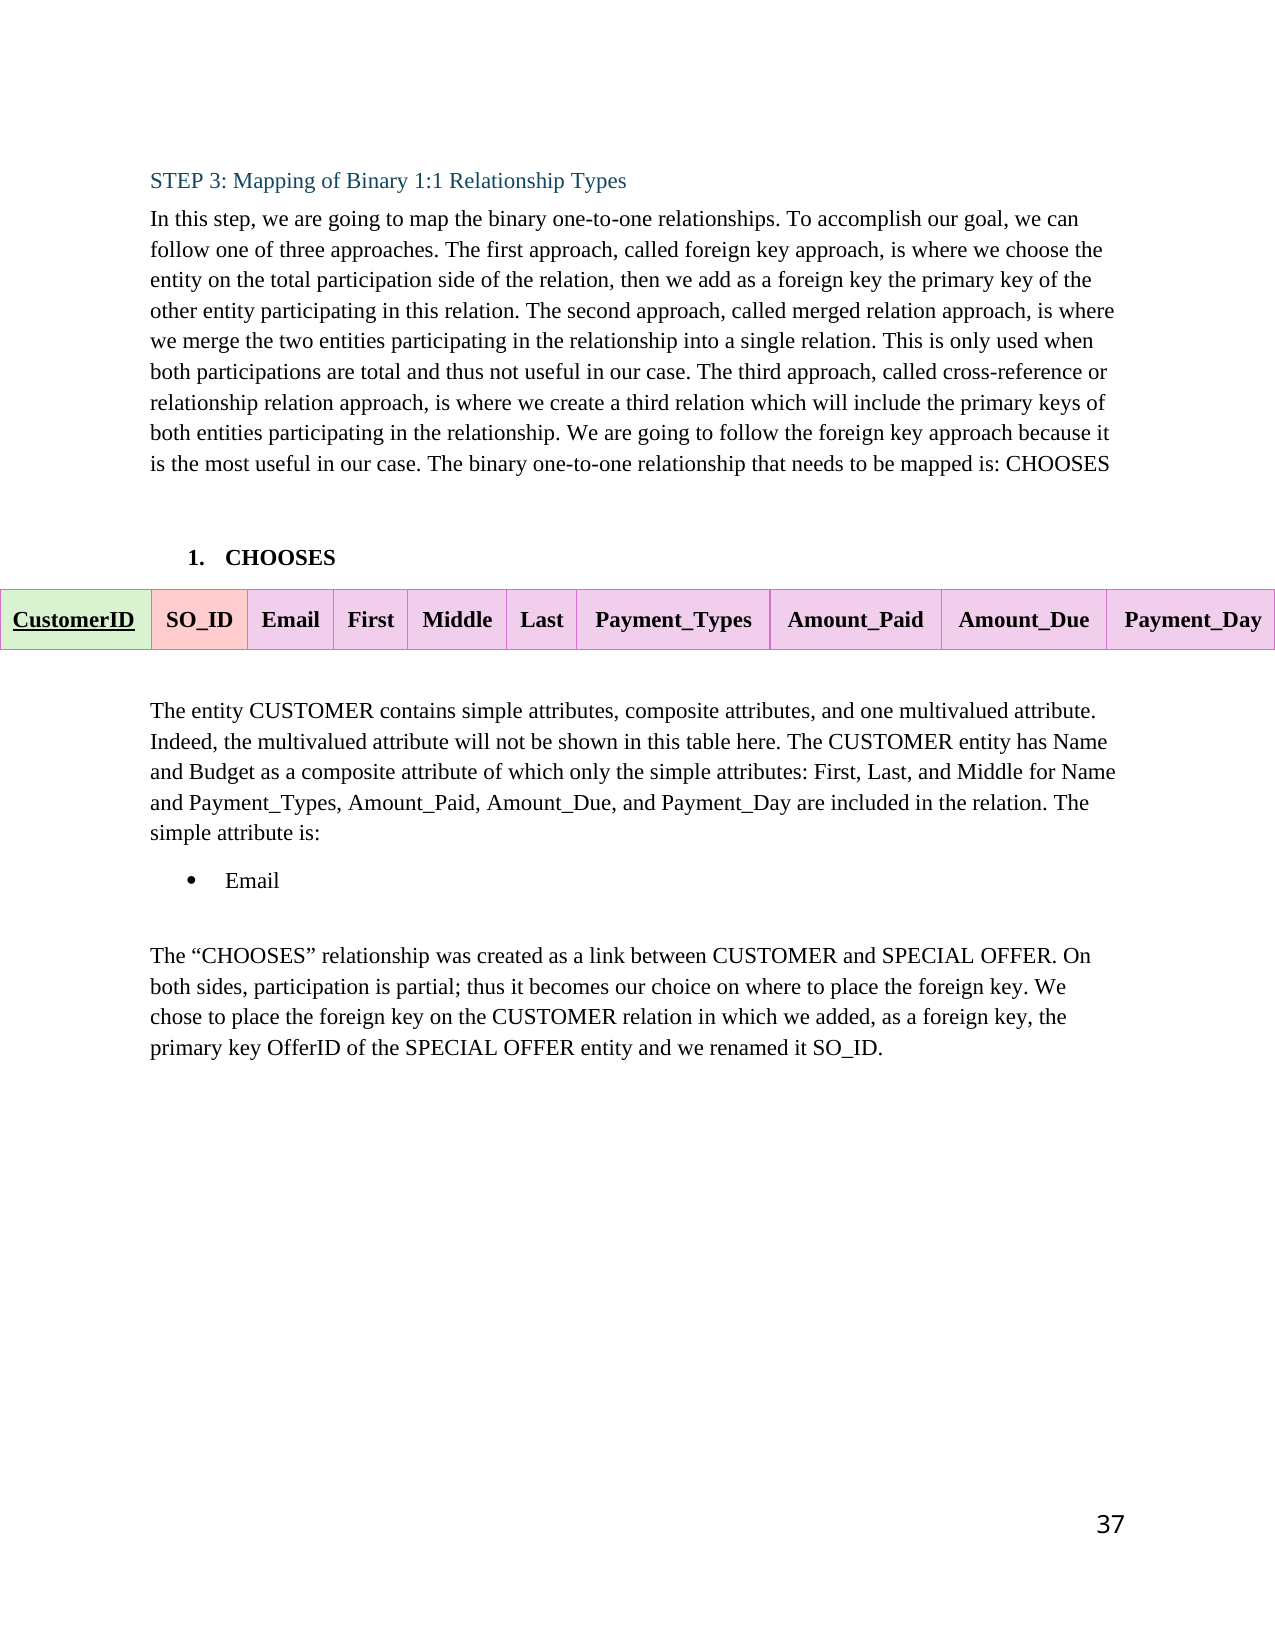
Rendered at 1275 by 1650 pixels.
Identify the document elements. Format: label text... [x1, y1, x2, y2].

table_header Last [507, 590, 576, 649]
table_header Amount_Due [942, 590, 1106, 649]
table_header CustomerID [1, 590, 151, 649]
table_header Email [248, 590, 333, 649]
table_header Middle [408, 590, 506, 649]
table_header Payment_Day [1107, 590, 1274, 649]
text The “CHOOSES” relationship was created as a link between CUSTOMER and SPECIAL OFFER. On both sides, participation is partial; thus it becomes our choice on where to place the foreign key. We chose to place the foreign key on the CUSTOMER relation in which we added, as a foreign key, the primary key OfferID of the SPECIAL OFFER entity and we renamed it SO_ID. [150, 942, 1125, 1060]
text In this step, we are going to map the binary one-to-one relationships. To accomplish our goal, we can follow one of three approaches. The first approach, called foreign key approach, is where we choose the entity on the total participation side of the relation, then we add as a foreign key the primary key of the other entity participating in this relation. The second approach, called merged relation approach, is where we merge the two entities participating in the relationship into a single relation. This is only used when both participations are total and thus not useful in our case. The third approach, called cross-reference or relationship relation approach, is where we create a third relation which will include the primary keys of both entities participating in the relationship. We are going to follow the foreign key approach because it is the most useful in our case. The binary one-to-one relationship that needs to be mapped is: CHOOSES [150, 206, 1125, 476]
table_header First [334, 590, 407, 649]
subtitle STEP 3: Mapping of Binary 1:1 Relationship Types [150, 167, 1125, 193]
text The entity CUSTOMER contains simple attributes, composite attributes, and one multivalued attribute. Indeed, the multivalued attribute will not be shown in this table here. The CUSTOMER entity has Name and Budget as a composite attribute of which only the simple attributes: First, Last, and Middle for Name and Payment_Types, Amount_Paid, Amount_Due, and Payment_Day are included in the relation. The simple attribute is: [150, 697, 1125, 846]
list Email [187, 867, 1125, 893]
table_header SO_ID [152, 590, 247, 649]
list CHOOSES [187, 544, 1125, 570]
table_header Amount_Paid [771, 590, 941, 649]
table_header Payment_Types [577, 590, 769, 649]
